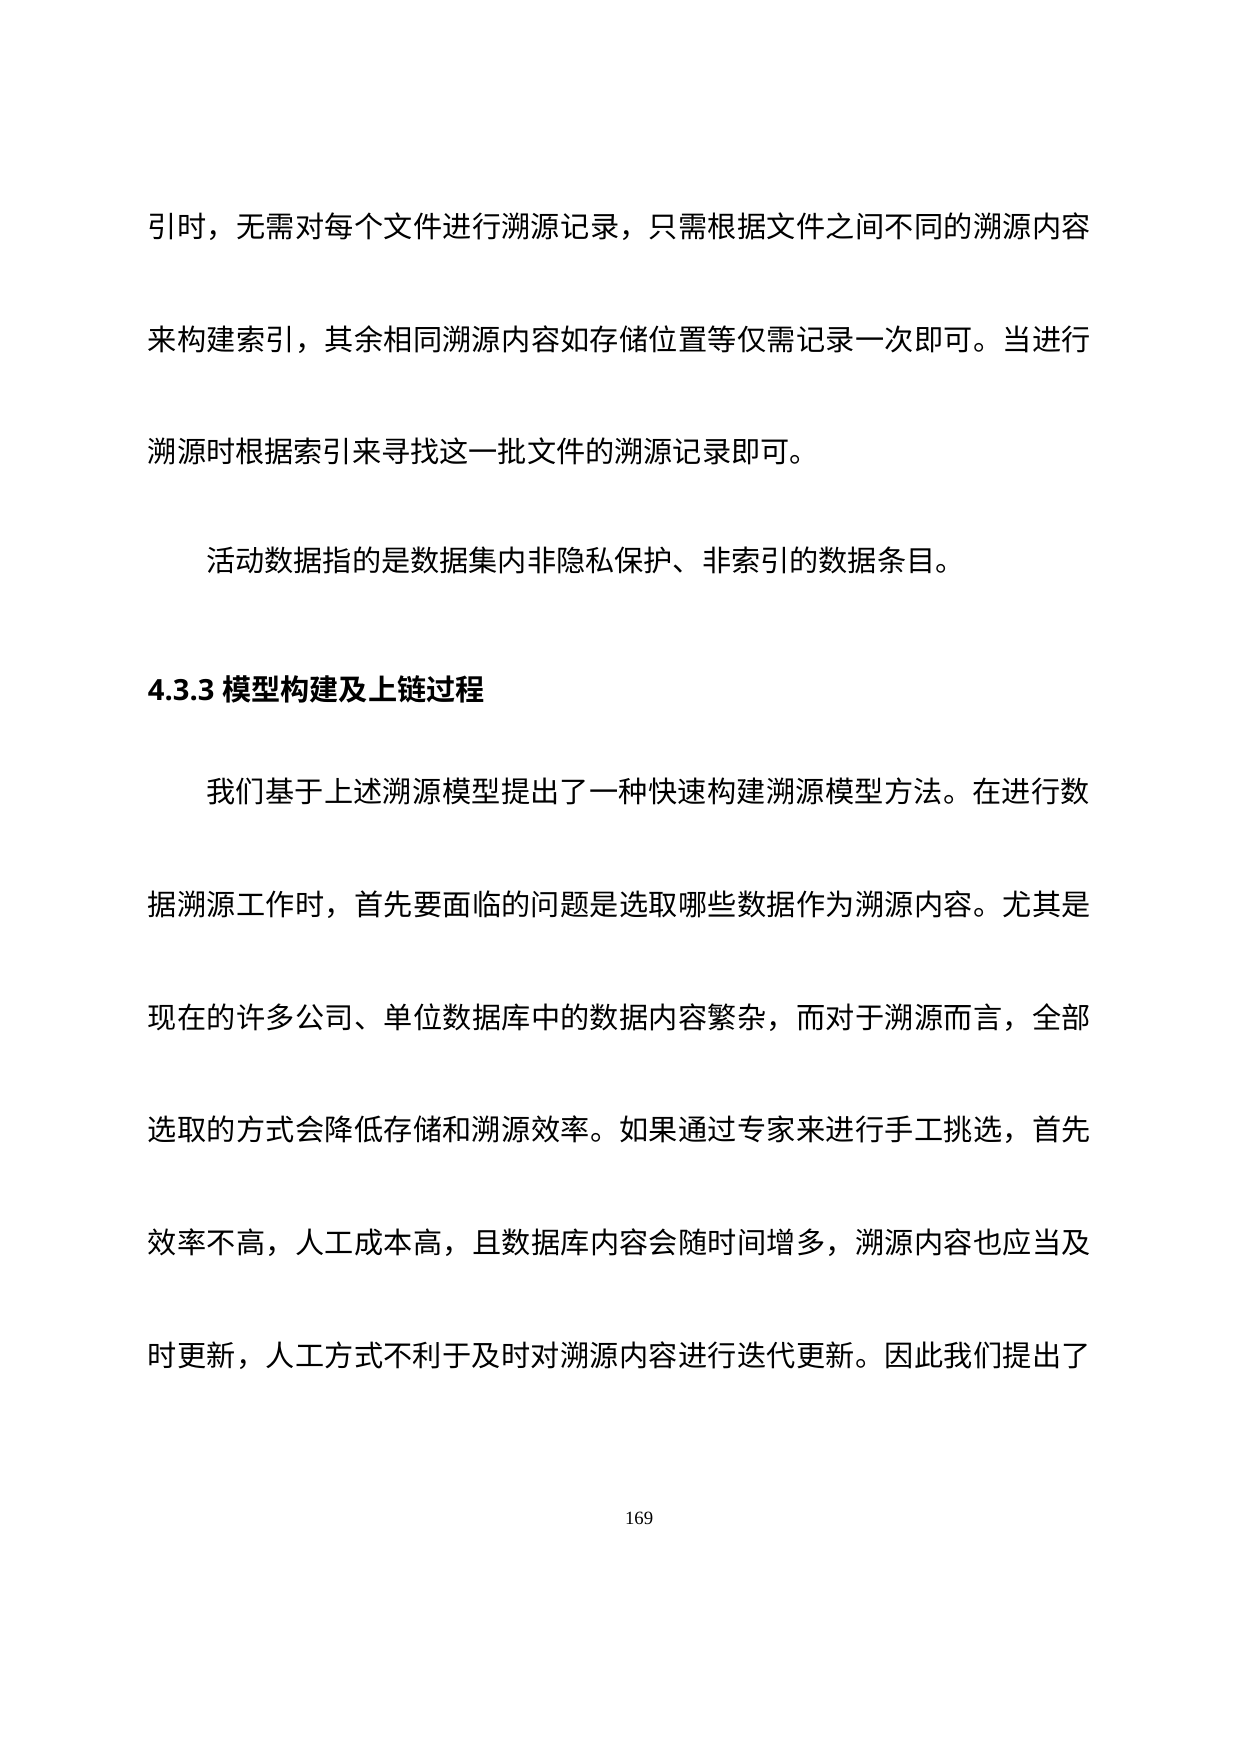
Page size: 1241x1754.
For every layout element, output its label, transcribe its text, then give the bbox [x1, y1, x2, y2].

text 4.3.3 模型构建及上链过程 [148, 654, 1092, 722]
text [148, 756, 1092, 1387]
text 活动数据指的是数据集内非隐私保护、非索引的数据条目。 [148, 524, 1092, 592]
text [148, 191, 1092, 484]
